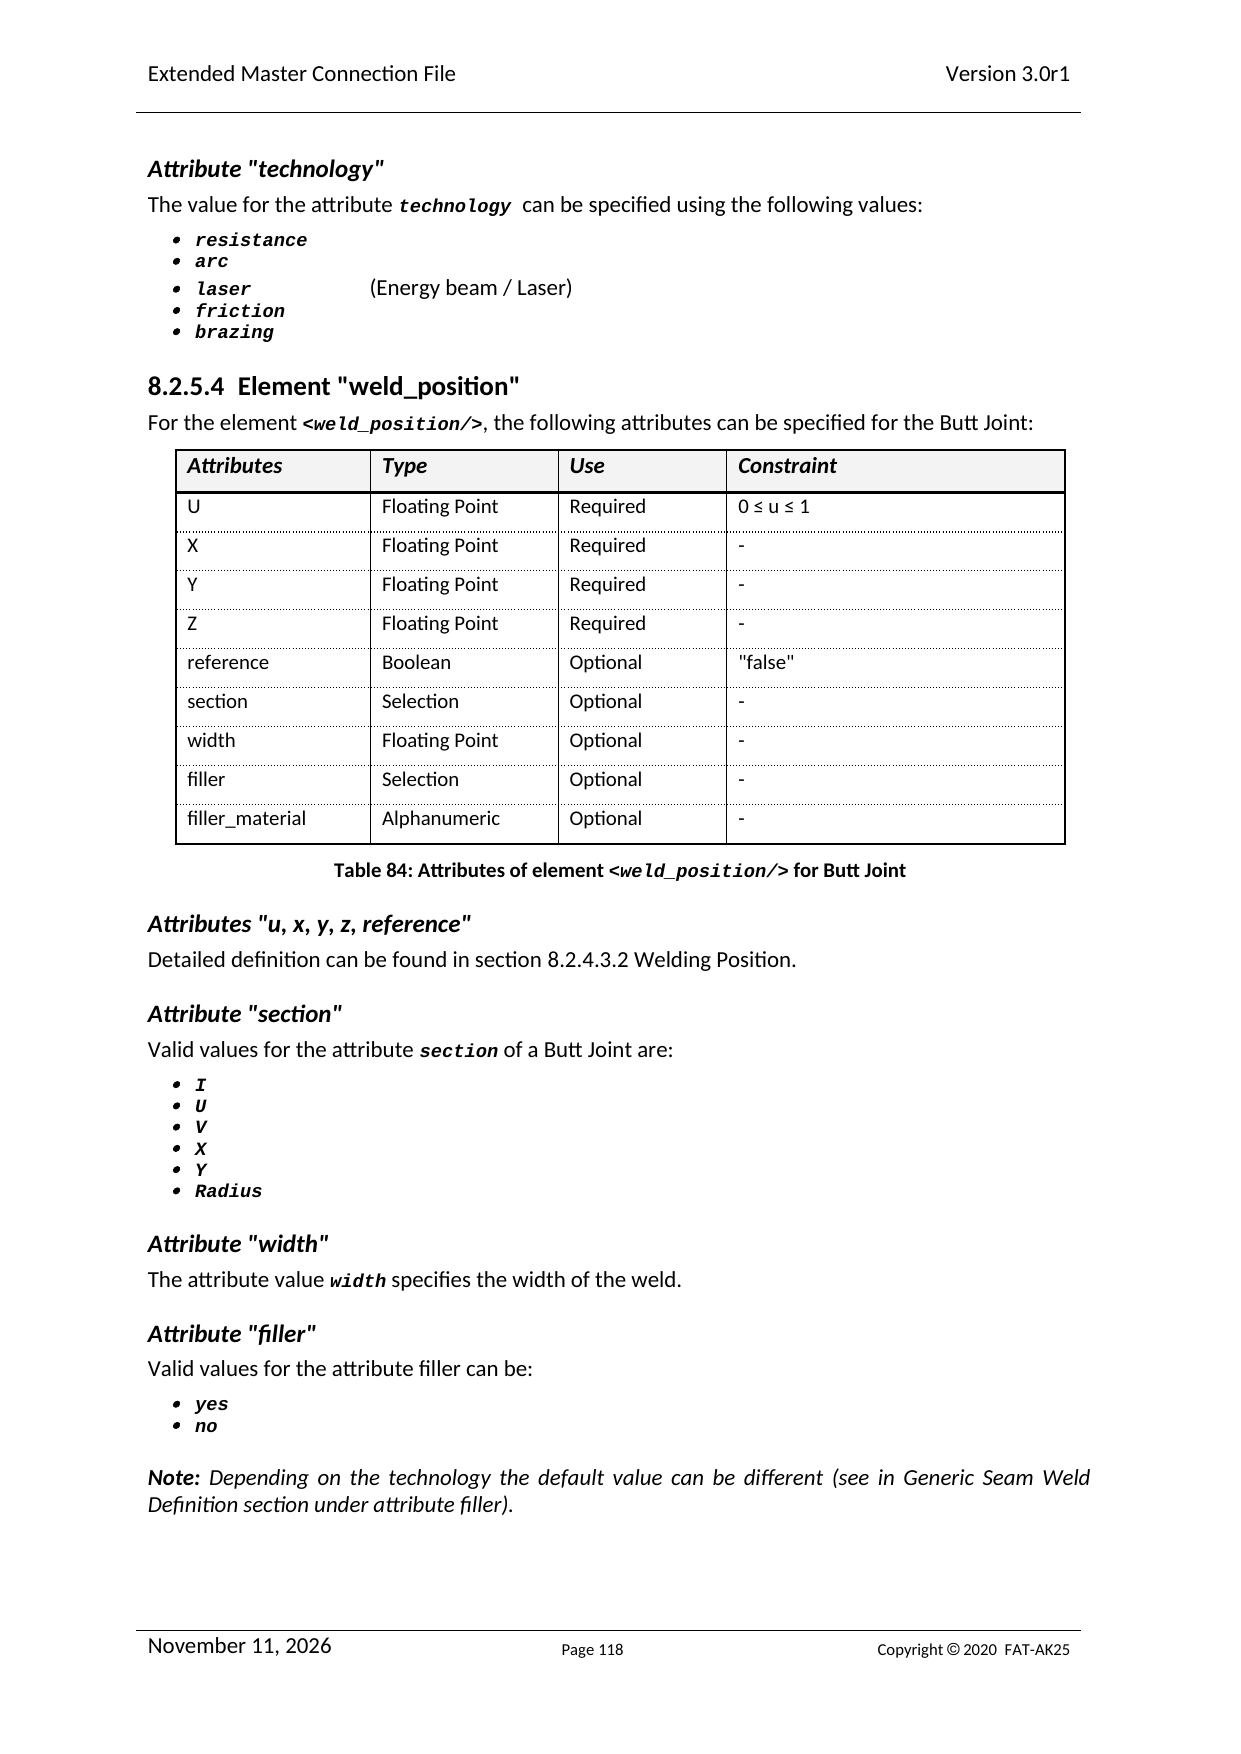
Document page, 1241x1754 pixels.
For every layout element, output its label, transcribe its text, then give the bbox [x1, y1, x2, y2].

subtitle Attribute "width" [148, 1228, 1092, 1258]
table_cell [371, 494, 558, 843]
text Valid values for the attribute filler can be: [148, 1354, 1092, 1383]
text For the element <weld_position/>, the following attributes can be specified for the Butt Joint: [148, 408, 1092, 436]
list U [171, 1097, 1092, 1118]
subtitle Element "weld_position" [148, 369, 1092, 402]
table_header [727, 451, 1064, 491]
list brazing [171, 323, 1092, 344]
list arc [171, 252, 1092, 273]
list friction [171, 301, 1092, 323]
list resistance [171, 231, 1092, 252]
list yes [171, 1395, 1092, 1416]
subtitle Attributes "u, x, y, z, reference" [148, 908, 1092, 939]
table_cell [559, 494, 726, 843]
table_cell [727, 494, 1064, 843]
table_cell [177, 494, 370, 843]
list no [171, 1416, 1092, 1438]
text Detailed definition can be found in section 8.2.4.3.2 Welding Position. [148, 945, 1092, 973]
text The attribute value width specifies the width of the weld. [148, 1265, 1092, 1293]
list Y [171, 1161, 1092, 1182]
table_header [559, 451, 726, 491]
text Note: Depending on the technology the default value can be different (see in Generic Seam Weld Definition section under attribute filler). [148, 1463, 1092, 1519]
text Valid values for the attribute section of a Butt Joint are: [148, 1035, 1092, 1063]
text The value for the attribute technology can be specified using the following values: [148, 190, 1092, 218]
list V [171, 1118, 1092, 1139]
subtitle Attribute "filler" [148, 1318, 1092, 1348]
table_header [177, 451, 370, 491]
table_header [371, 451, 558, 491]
list Radius [171, 1182, 1092, 1203]
subtitle Attribute "technology" [148, 154, 1092, 184]
list laser (Energy beam / Laser) [171, 273, 1092, 301]
subtitle Attribute "section" [148, 998, 1092, 1029]
list I [171, 1076, 1092, 1097]
list X [171, 1139, 1092, 1161]
